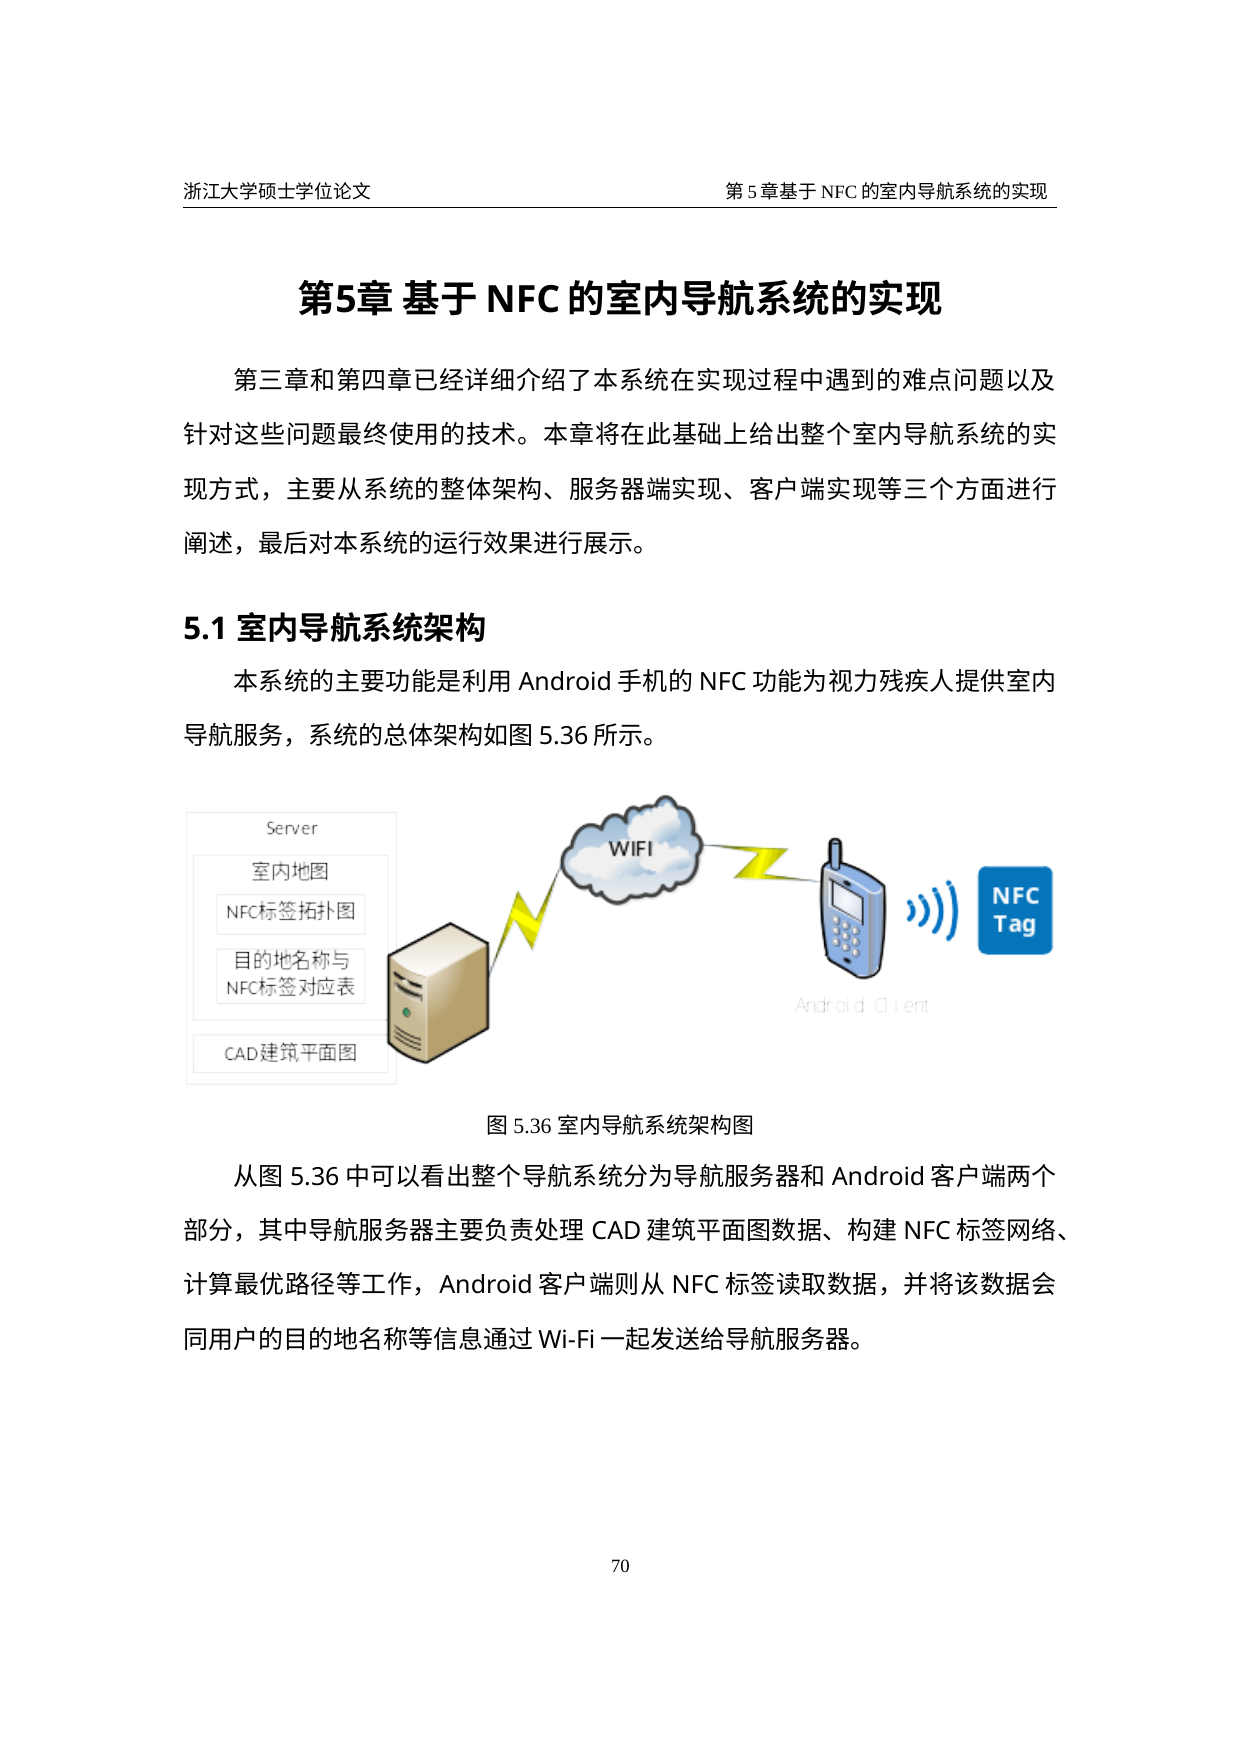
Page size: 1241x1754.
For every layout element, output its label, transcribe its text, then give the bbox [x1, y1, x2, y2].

subtitle 室内导航系统架构 [183, 603, 1057, 648]
text 第三章和第四章已经详细介绍了本系统在实现过程中遇到的难点问题以及针对这些问题最终使用的技术。本章将在此基础上给出整个室内导航系统的实现方式，主要从系统的整体架构、服务器端实现、客户端实现等三个方面进行阐述，最后对本系统的运行效果进行展示。 [183, 361, 1057, 560]
subtitle 基于NFC的室内导航系统的实现 [183, 268, 1057, 323]
